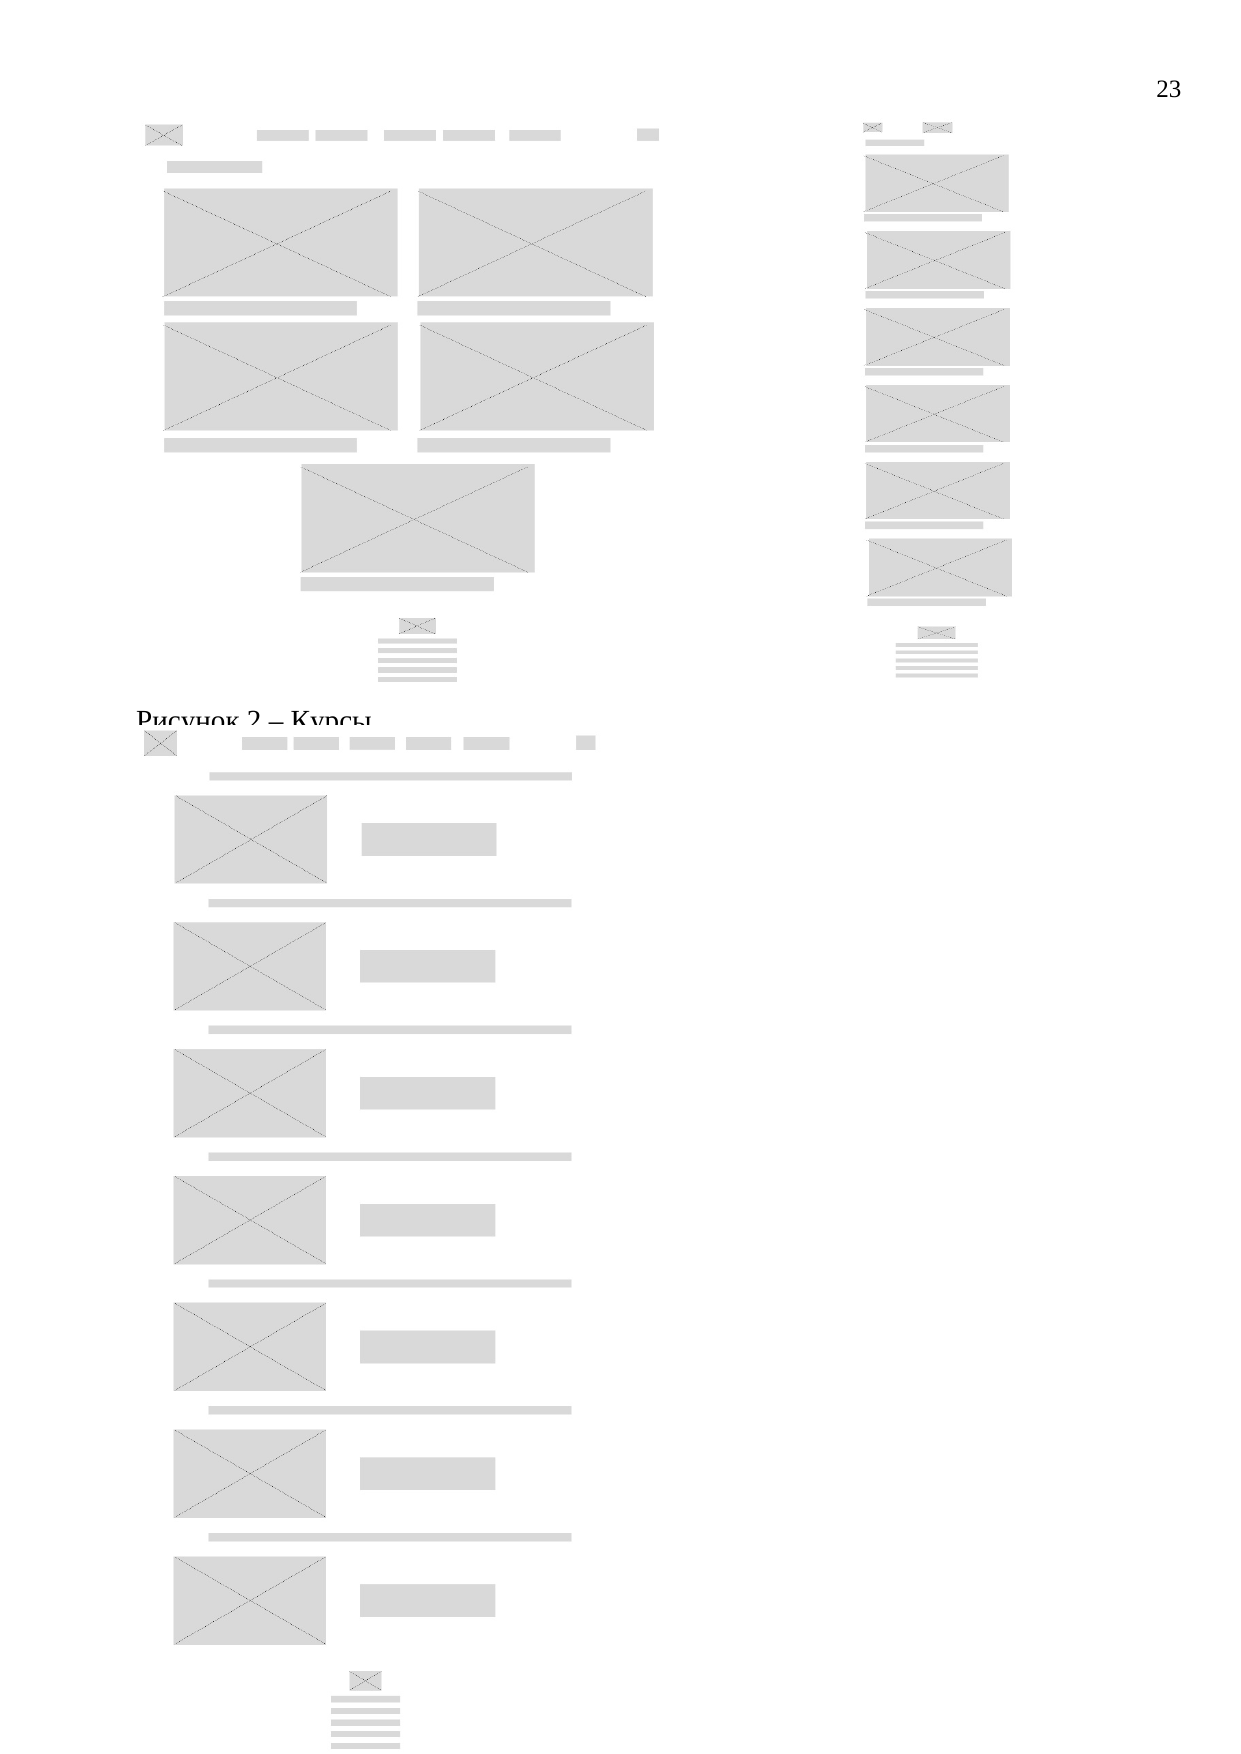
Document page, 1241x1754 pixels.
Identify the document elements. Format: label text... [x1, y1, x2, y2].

text Рисунок 2 – Курсы [136, 703, 1181, 736]
picture [135, 725, 613, 1754]
picture [135, 120, 679, 686]
picture [851, 118, 1028, 684]
